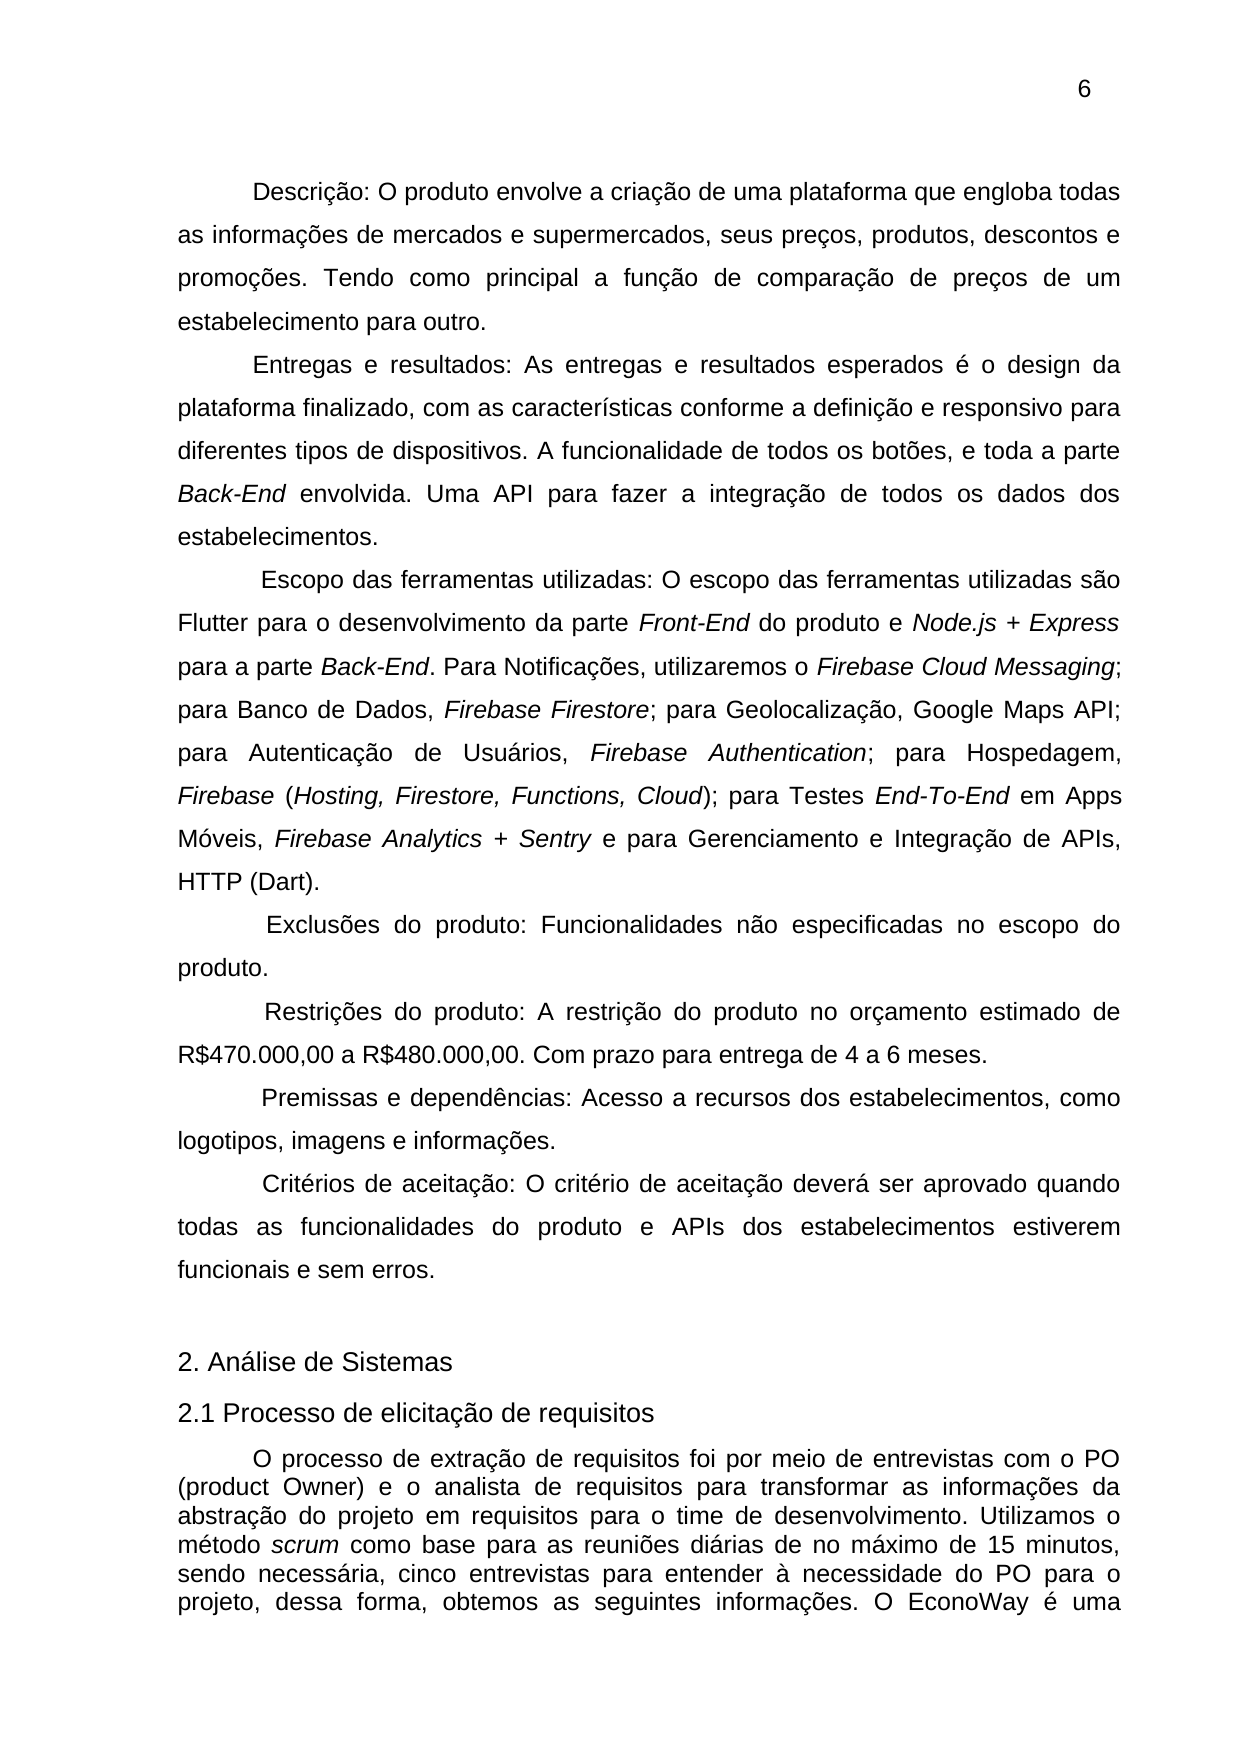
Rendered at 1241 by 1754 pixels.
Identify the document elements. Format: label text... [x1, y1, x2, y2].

text Exclusões do produto: Funcionalidades não especificadas no escopo do produto. [177, 910, 1122, 982]
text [177, 1444, 1122, 1616]
text Entregas e resultados: As entregas e resultados esperados é o design da plataforma finalizado, com as características conforme a definição e responsivo para diferentes tipos de dispositivos. A funcionalidade de todos os botões, e toda a parte Back-End envolvida. Uma API para fazer a integração de todos os dados dos estabelecimentos. [177, 350, 1122, 551]
text Restrições do produto: A restrição do produto no orçamento estimado de R$470.000,00 a R$480.000,00. Com prazo para entrega de 4 a 6 meses. [177, 997, 1122, 1068]
text Escopo das ferramentas utilizadas: O escopo das ferramentas utilizadas são Flutter para o desenvolvimento da parte Front-End do produto e Node.js + Express para a parte Back-End. Para Notificações, utilizaremos o Firebase Cloud Messaging; para Banco de Dados, Firebase Firestore; para Geolocalização, Google Maps API; para Autenticação de Usuários, Firebase Authentication; para Hospedagem, Firebase (Hosting, Firestore, Functions, Cloud); para Testes End-To-End em Apps Móveis, Firebase Analytics + Sentry e para Gerenciamento e Integração de APIs, HTTP (Dart). [177, 565, 1122, 896]
subtitle 2.1 Processo de elicitação de requisitos [177, 1397, 1122, 1428]
text Descrição: O produto envolve a criação de uma plataforma que engloba todas as informações de mercados e supermercados, seus preços, produtos, descontos e promoções. Tendo como principal a função de comparação de preços de um estabelecimento para outro. [177, 177, 1122, 335]
subtitle 2. Análise de Sistemas [177, 1346, 1122, 1377]
text Premissas e dependências: Acesso a recursos dos estabelecimentos, como logotipos, imagens e informações. [177, 1083, 1122, 1155]
text Critérios de aceitação: O critério de aceitação deverá ser aprovado quando todas as funcionalidades do produto e APIs dos estabelecimentos estiverem funcionais e sem erros. [177, 1169, 1122, 1284]
